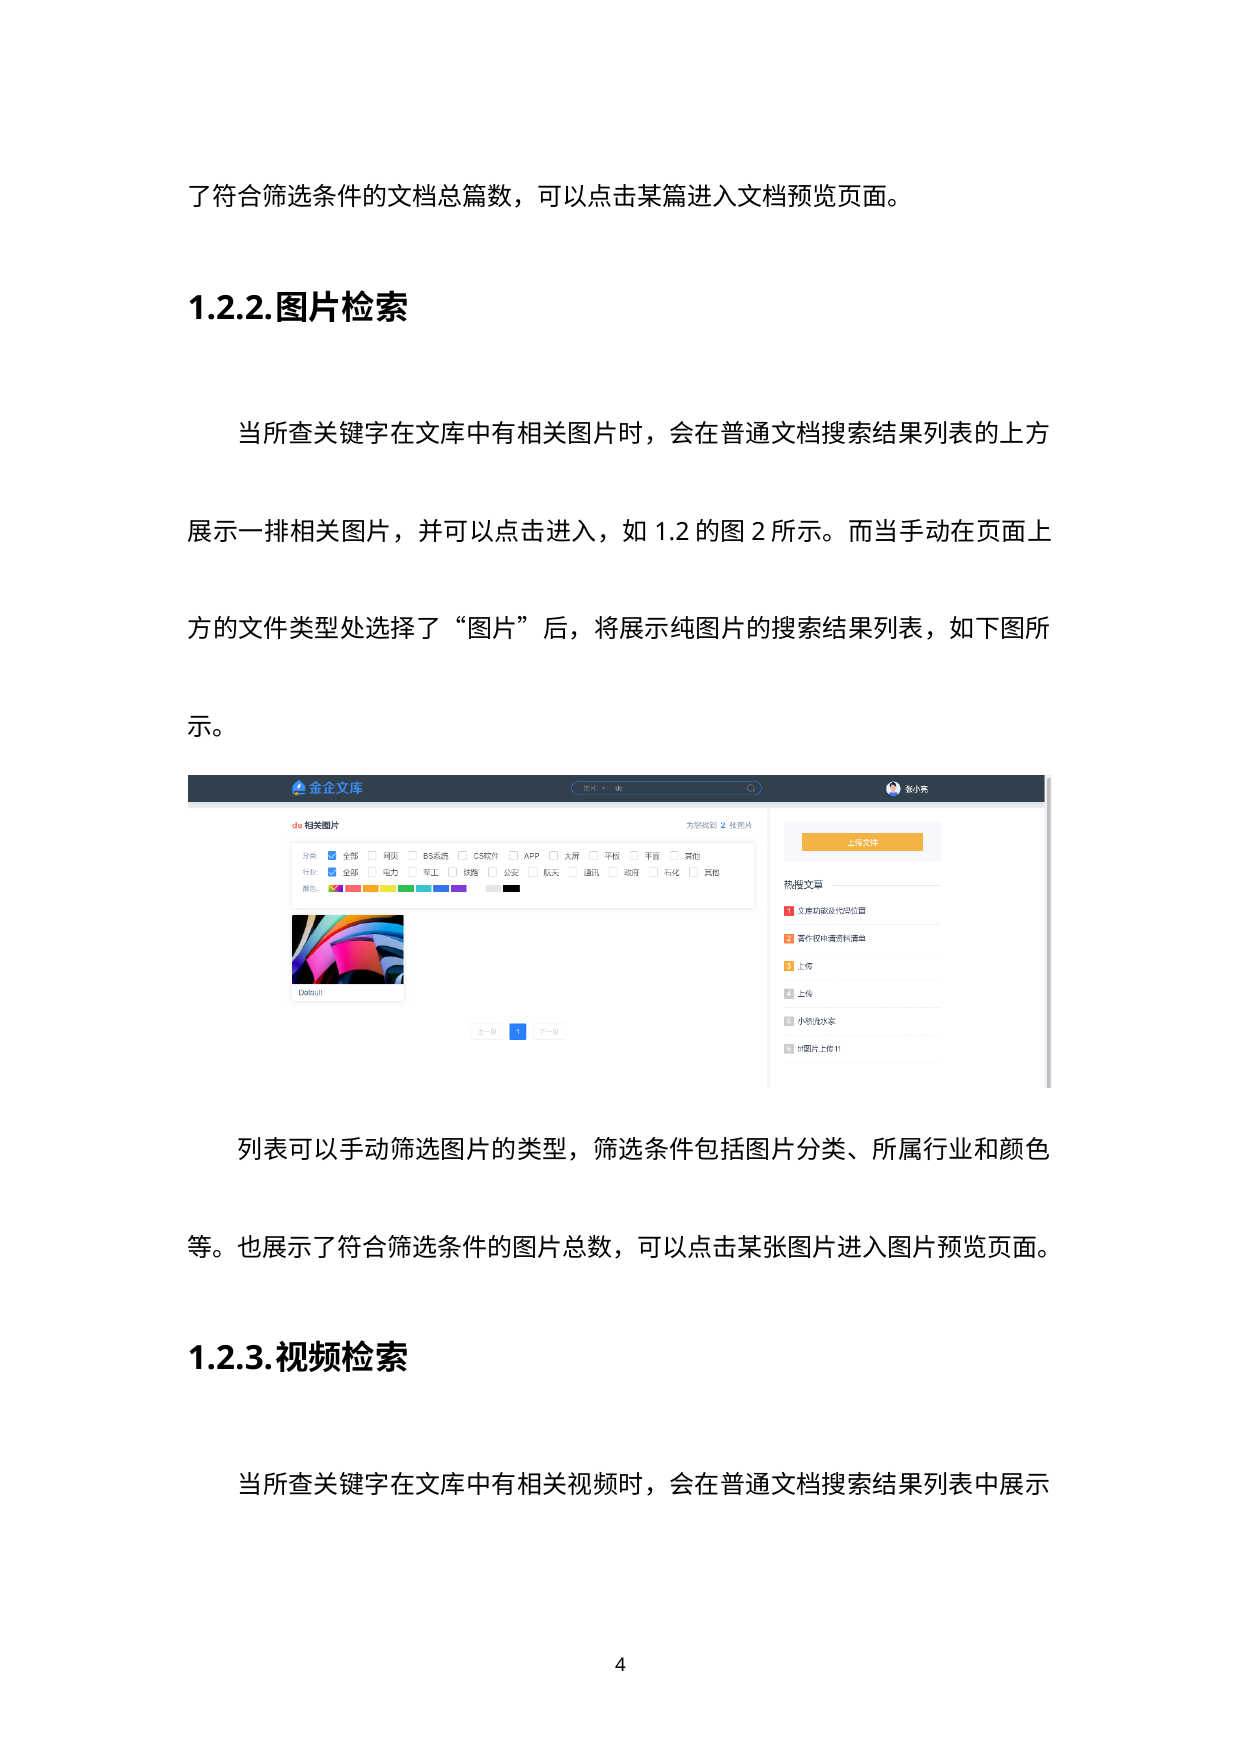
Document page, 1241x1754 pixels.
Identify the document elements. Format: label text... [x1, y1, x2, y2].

text 列表可以手动筛选图片的类型，筛选条件包括图片分类、所属行业和颜色等。也展示了符合筛选条件的图片总数，可以点击某张图片进入图片预览页面。 [187, 1115, 1053, 1278]
picture [188, 775, 1053, 1088]
text 当所查关键字在文库中有相关图片时，会在普通文档搜索结果列表的上方展示一排相关图片，并可以点击进入，如1.2的图2所示。而当手动在页面上方的文件类型处选择了“图片”后，将展示纯图片的搜索结果列表，如下图所示。 [187, 399, 1053, 757]
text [187, 162, 1053, 227]
subtitle 图片检索 [187, 272, 1053, 337]
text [187, 1450, 1053, 1515]
subtitle 视频检索 [187, 1323, 1053, 1388]
